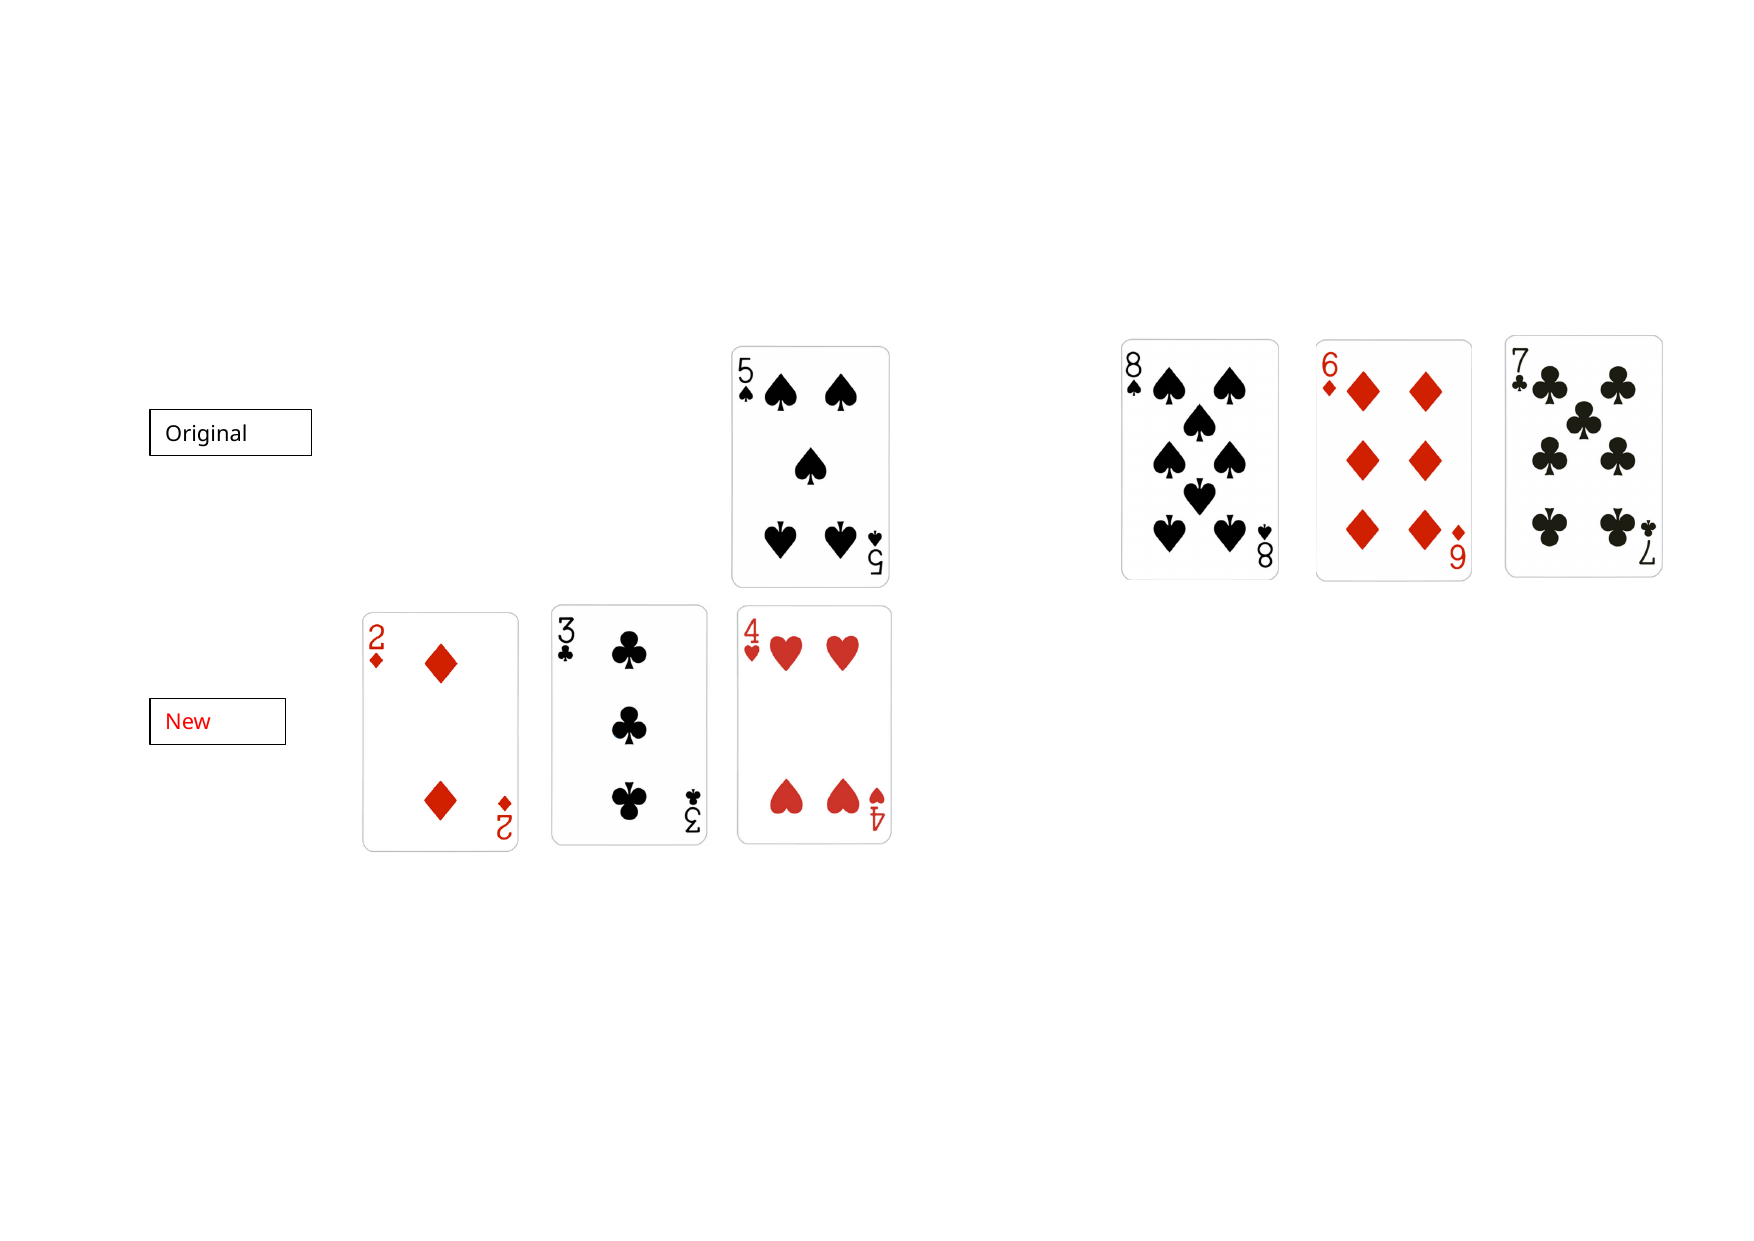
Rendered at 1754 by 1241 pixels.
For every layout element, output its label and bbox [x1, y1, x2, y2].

picture [736, 603, 892, 846]
picture [549, 604, 712, 847]
picture [731, 345, 890, 588]
picture [1121, 337, 1279, 580]
picture [1504, 335, 1663, 578]
picture [361, 610, 520, 853]
picture [1316, 339, 1472, 582]
